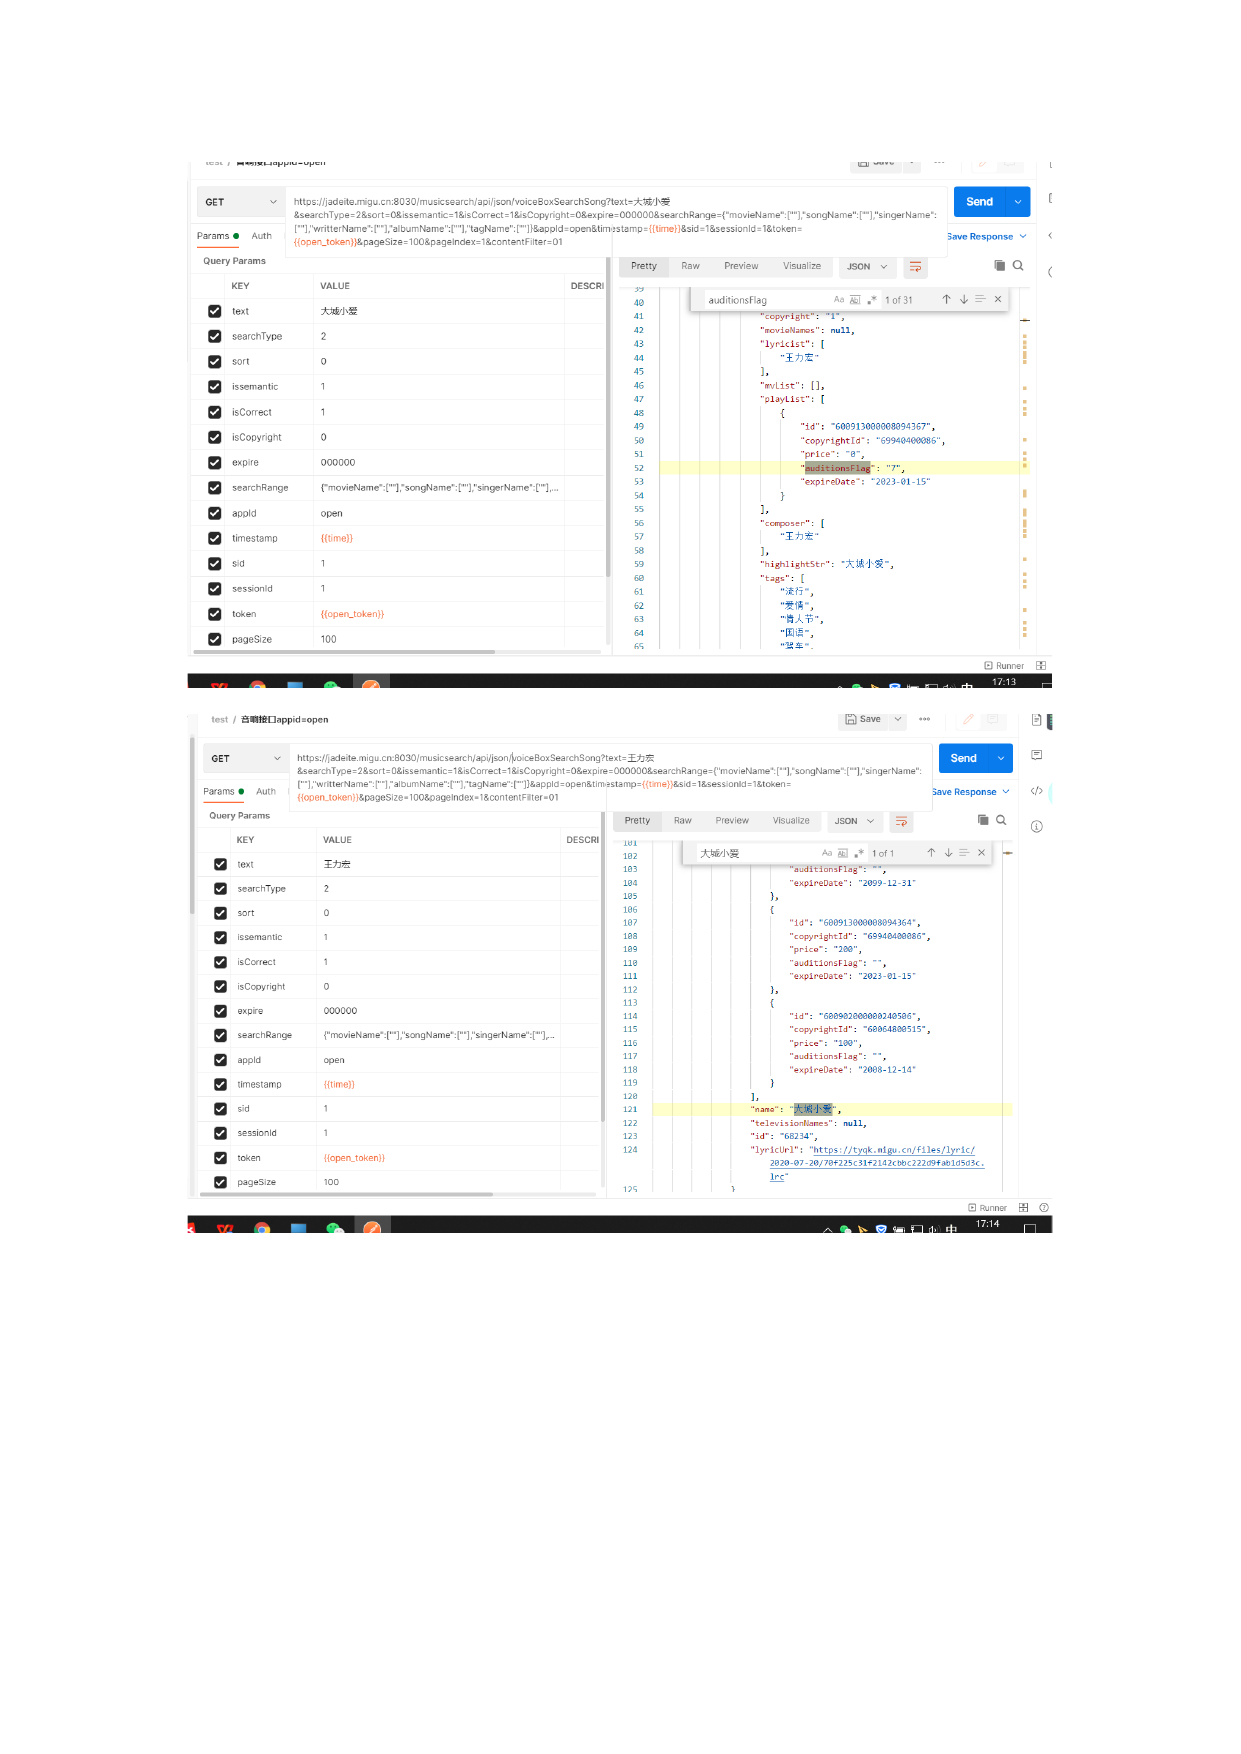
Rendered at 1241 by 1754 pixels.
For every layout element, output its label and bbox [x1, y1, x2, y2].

picture [187, 714, 1053, 1233]
picture [187, 162, 1052, 688]
